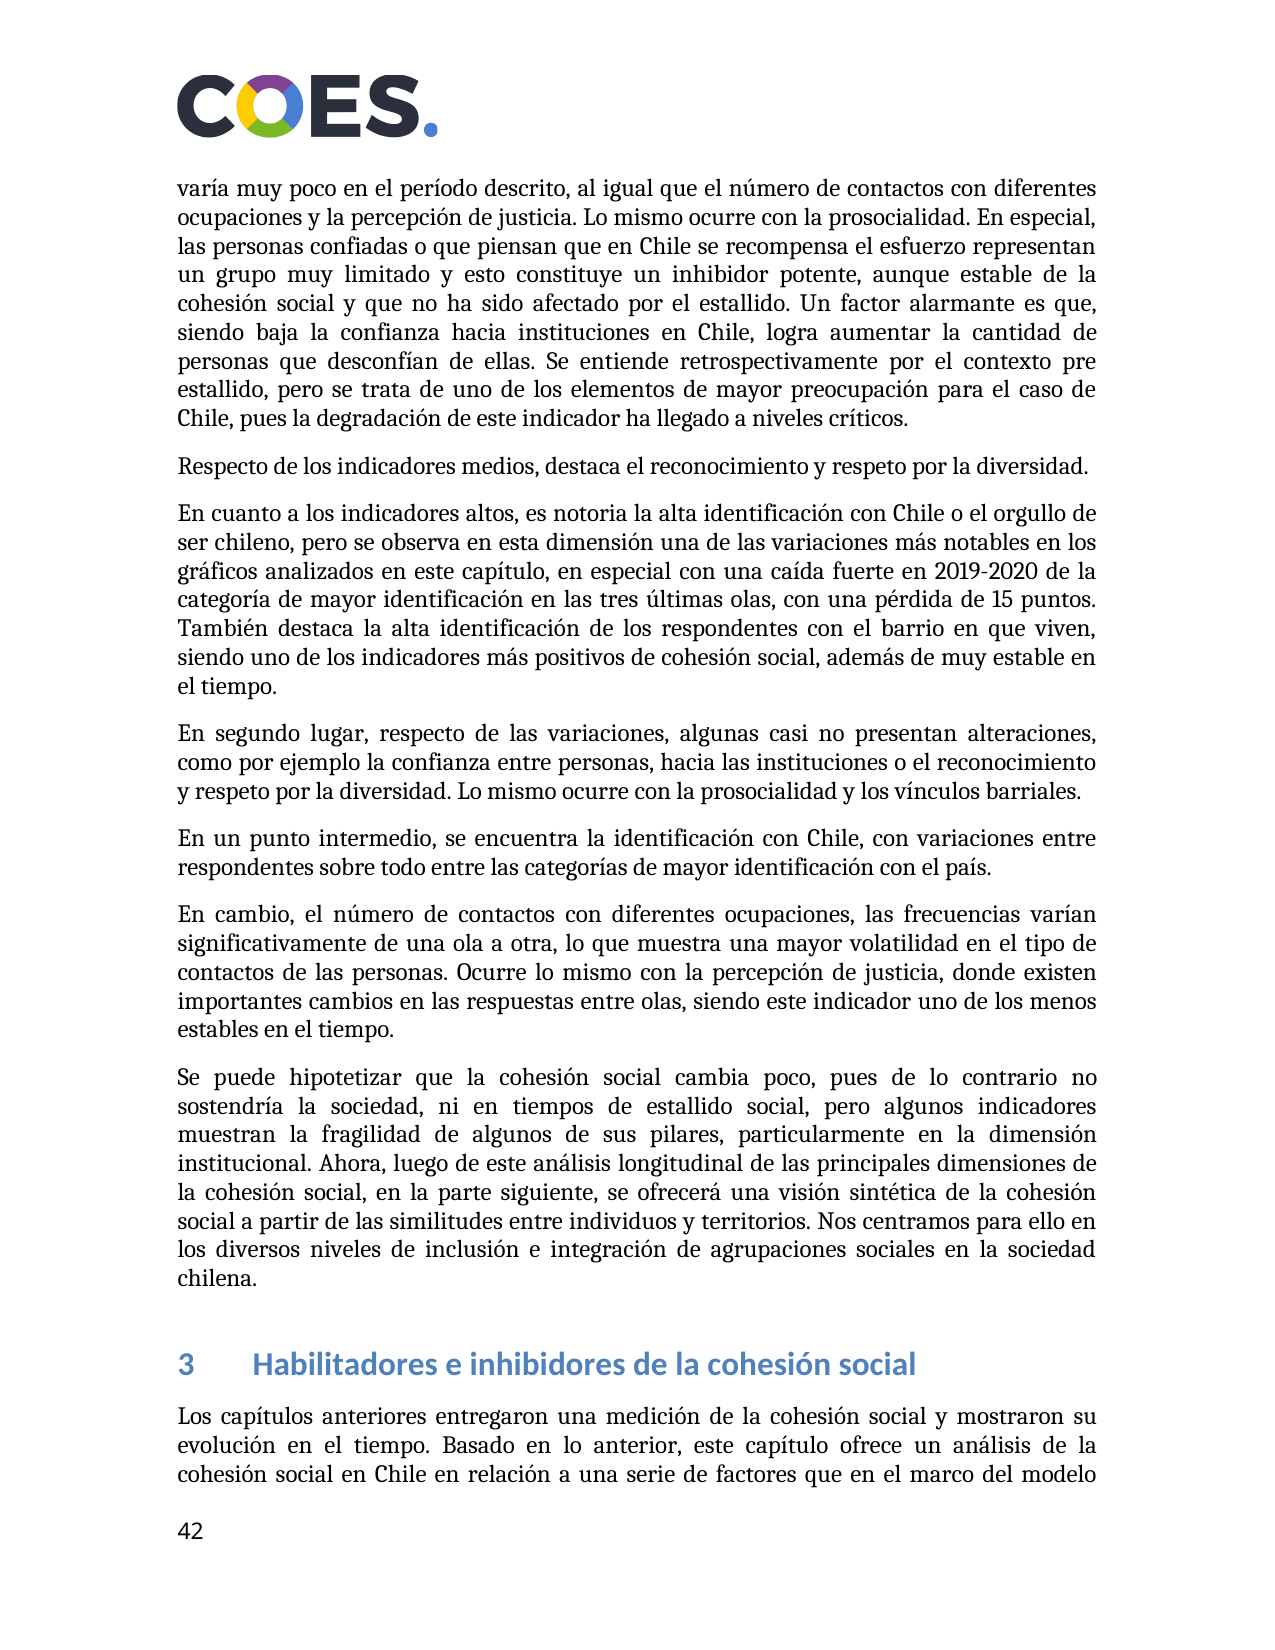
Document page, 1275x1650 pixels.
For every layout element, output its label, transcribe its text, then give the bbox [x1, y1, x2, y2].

text En cuanto a los indicadores altos, es notoria la alta identificación con Chile o el orgullo de ser chileno, pero se observa en esta dimensión una de las variaciones más notables en los gráficos analizados en este capítulo, en especial con una caída fuerte en 2019-2020 de la categoría de mayor identificación en las tres últimas olas, con una pérdida de 15 puntos. También destaca la alta identificación de los respondentes con el barrio en que viven, siendo uno de los indicadores más positivos de cohesión social, además de muy estable en el tiempo. [177, 499, 1098, 700]
text Respecto de los indicadores medios, destaca el reconocimiento y respeto por la diversidad. [177, 452, 1098, 480]
text Se puede hipotetizar que la cohesión social cambia poco, pues de lo contrario no sostendría la sociedad, ni en tiempos de estallido social, pero algunos indicadores muestran la fragilidad de algunos de sus pilares, particularmente en la dimensión institucional. Ahora, luego de este análisis longitudinal de las principales dimensiones de la cohesión social, en la parte siguiente, se ofrecerá una visión sintética de la cohesión social a partir de las similitudes entre individuos y territorios. Nos centramos para ello en los diversos niveles de inclusión e integración de agrupaciones sociales en la sociedad chilena. [177, 1063, 1098, 1293]
text En un punto intermedio, se encuentra la identificación con Chile, con variaciones entre respondentes sobre todo entre las categorías de mayor identificación con el país. [177, 824, 1098, 882]
text En segundo lugar, respecto de las variaciones, algunas casi no presentan alteraciones, como por ejemplo la confianza entre personas, hacia las instituciones o el reconocimiento y respeto por la diversidad. Lo mismo ocurre con la prosocialidad y los vínculos barriales. [177, 719, 1098, 805]
subtitle 3 Habilitadores e inhibidores de la cohesión social [177, 1343, 1098, 1383]
picture [177, 75, 438, 146]
text En cambio, el número de contactos con diferentes ocupaciones, las frecuencias varían significativamente de una ola a otra, lo que muestra una mayor volatilidad en el tipo de contactos de las personas. Ocurre lo mismo con la percepción de justicia, donde existen importantes cambios en las respuestas entre olas, siendo este indicador uno de los menos estables en el tiempo. [177, 900, 1098, 1044]
